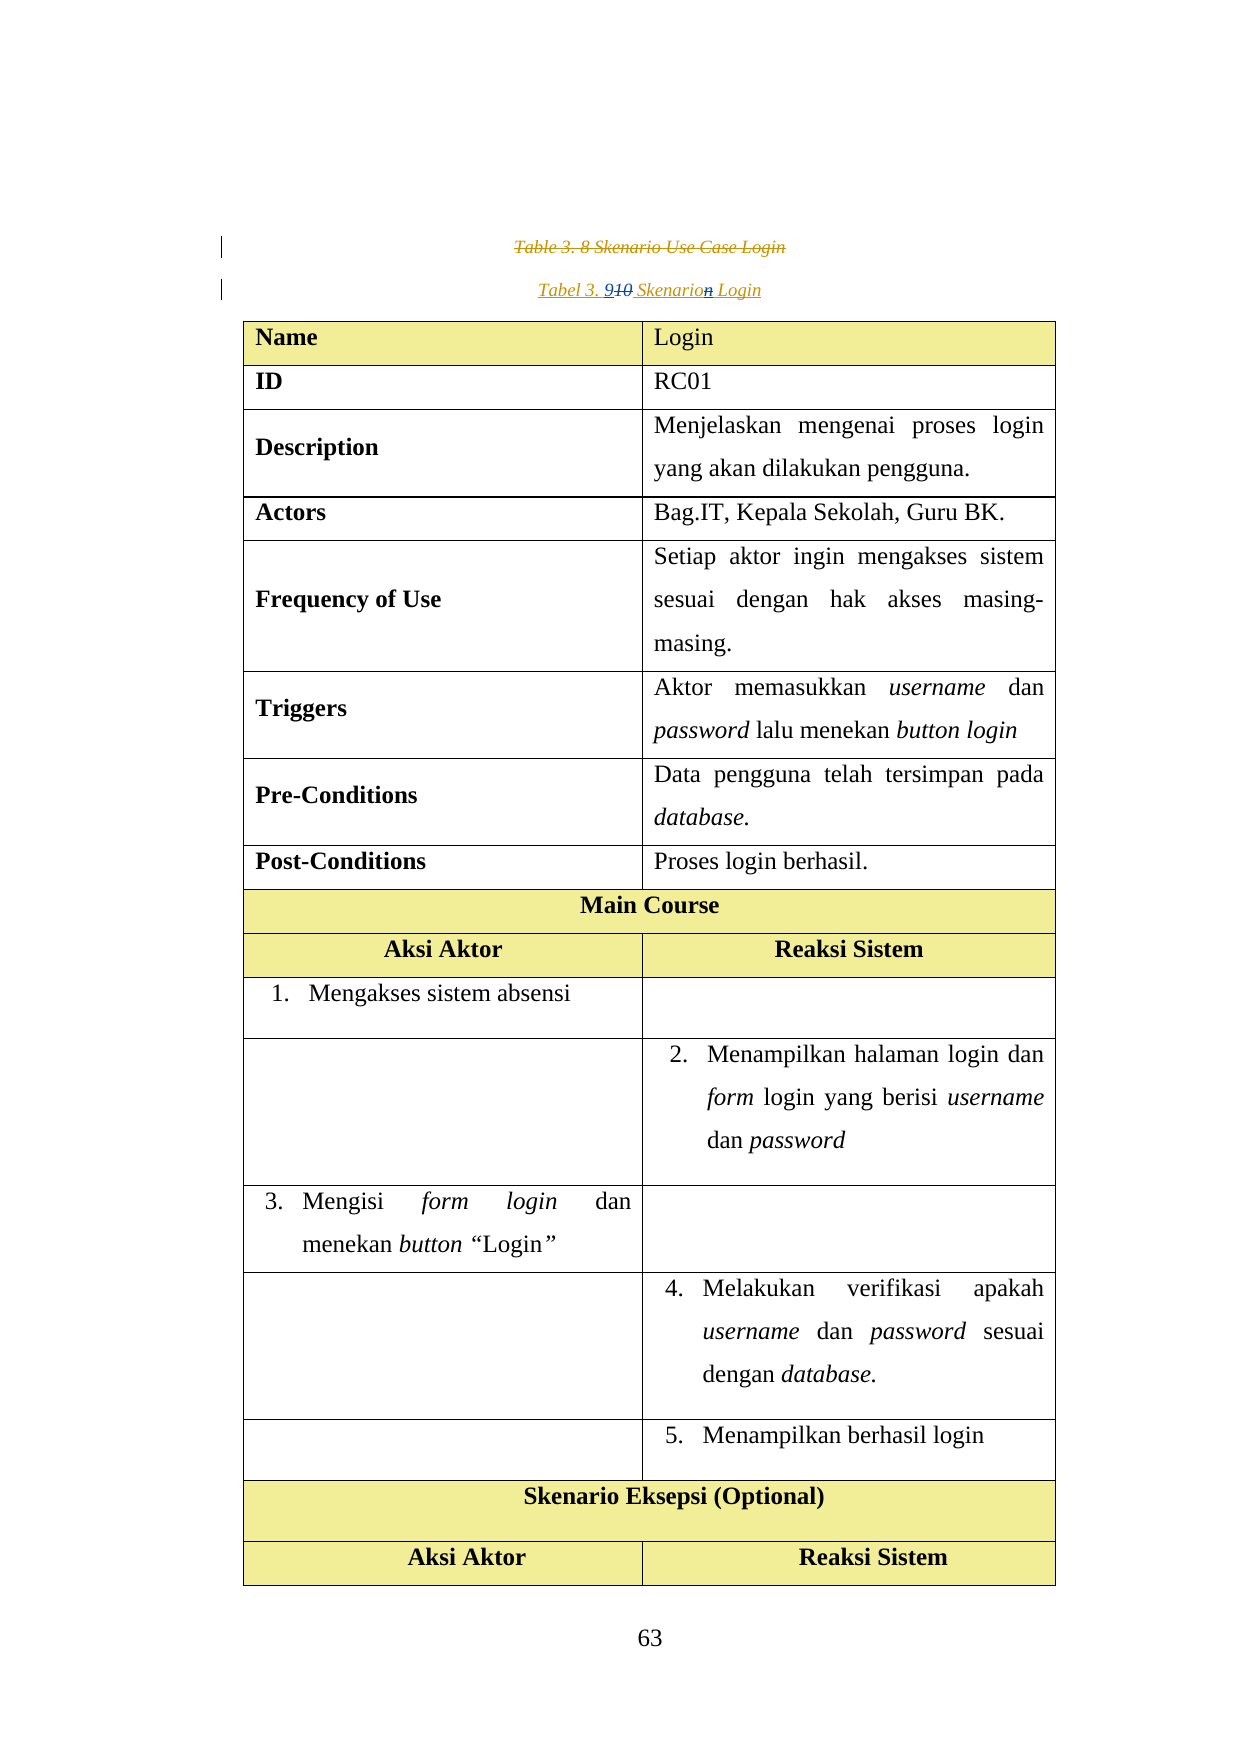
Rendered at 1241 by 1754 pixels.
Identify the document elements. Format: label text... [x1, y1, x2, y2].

table_cell Menampilkan halaman login dan form login yang berisi username dan password [643, 1039, 1055, 1185]
table_cell Aksi Aktor [244, 934, 642, 977]
table_cell [244, 1039, 642, 1185]
table_header Login [643, 322, 1055, 365]
table_cell Description [244, 410, 642, 496]
table_cell Post-Conditions [244, 846, 642, 889]
table_cell Aksi Aktor [244, 1542, 642, 1585]
table_cell Menampilkan berhasil login [643, 1420, 1055, 1480]
table_cell Pre-Conditions [244, 759, 642, 845]
table_cell ID [244, 366, 642, 409]
table_cell Mengakses sistem absensi [244, 978, 642, 1038]
table_cell Menjelaskan mengenai proses login yang akan dilakukan pengguna. [643, 410, 1055, 496]
table_cell Reaksi Sistem [643, 1542, 1055, 1585]
table_cell Data pengguna telah tersimpan pada database. [643, 759, 1055, 845]
table_cell [244, 1420, 642, 1480]
table_cell Triggers [244, 672, 642, 758]
table_cell Proses login berhasil. [643, 846, 1055, 889]
table_cell Frequency of Use [244, 541, 642, 671]
table_cell [643, 978, 1055, 1038]
table_cell [244, 1273, 642, 1419]
table_cell Skenario Eksepsi (Optional) [244, 1481, 1055, 1541]
table_cell Aktor memasukkan username dan password lalu menekan button login [643, 672, 1055, 758]
table_cell Mengisi form login dan menekan button “Login” [244, 1186, 642, 1272]
table_cell Actors [244, 498, 642, 540]
table_cell Main Course [244, 890, 1055, 933]
table_cell [643, 1186, 1055, 1272]
table_cell Reaksi Sistem [643, 934, 1055, 977]
table_cell Melakukan verifikasi apakah username dan password sesuai dengan database. [643, 1273, 1055, 1419]
table_cell RC01 [643, 366, 1055, 409]
table_header Name [244, 322, 642, 365]
table_cell Setiap aktor ingin mengakses sistem sesuai dengan hak akses masing-masing. [643, 541, 1055, 671]
table_cell Bag.IT, Kepala Sekolah, Guru BK. [643, 498, 1055, 540]
